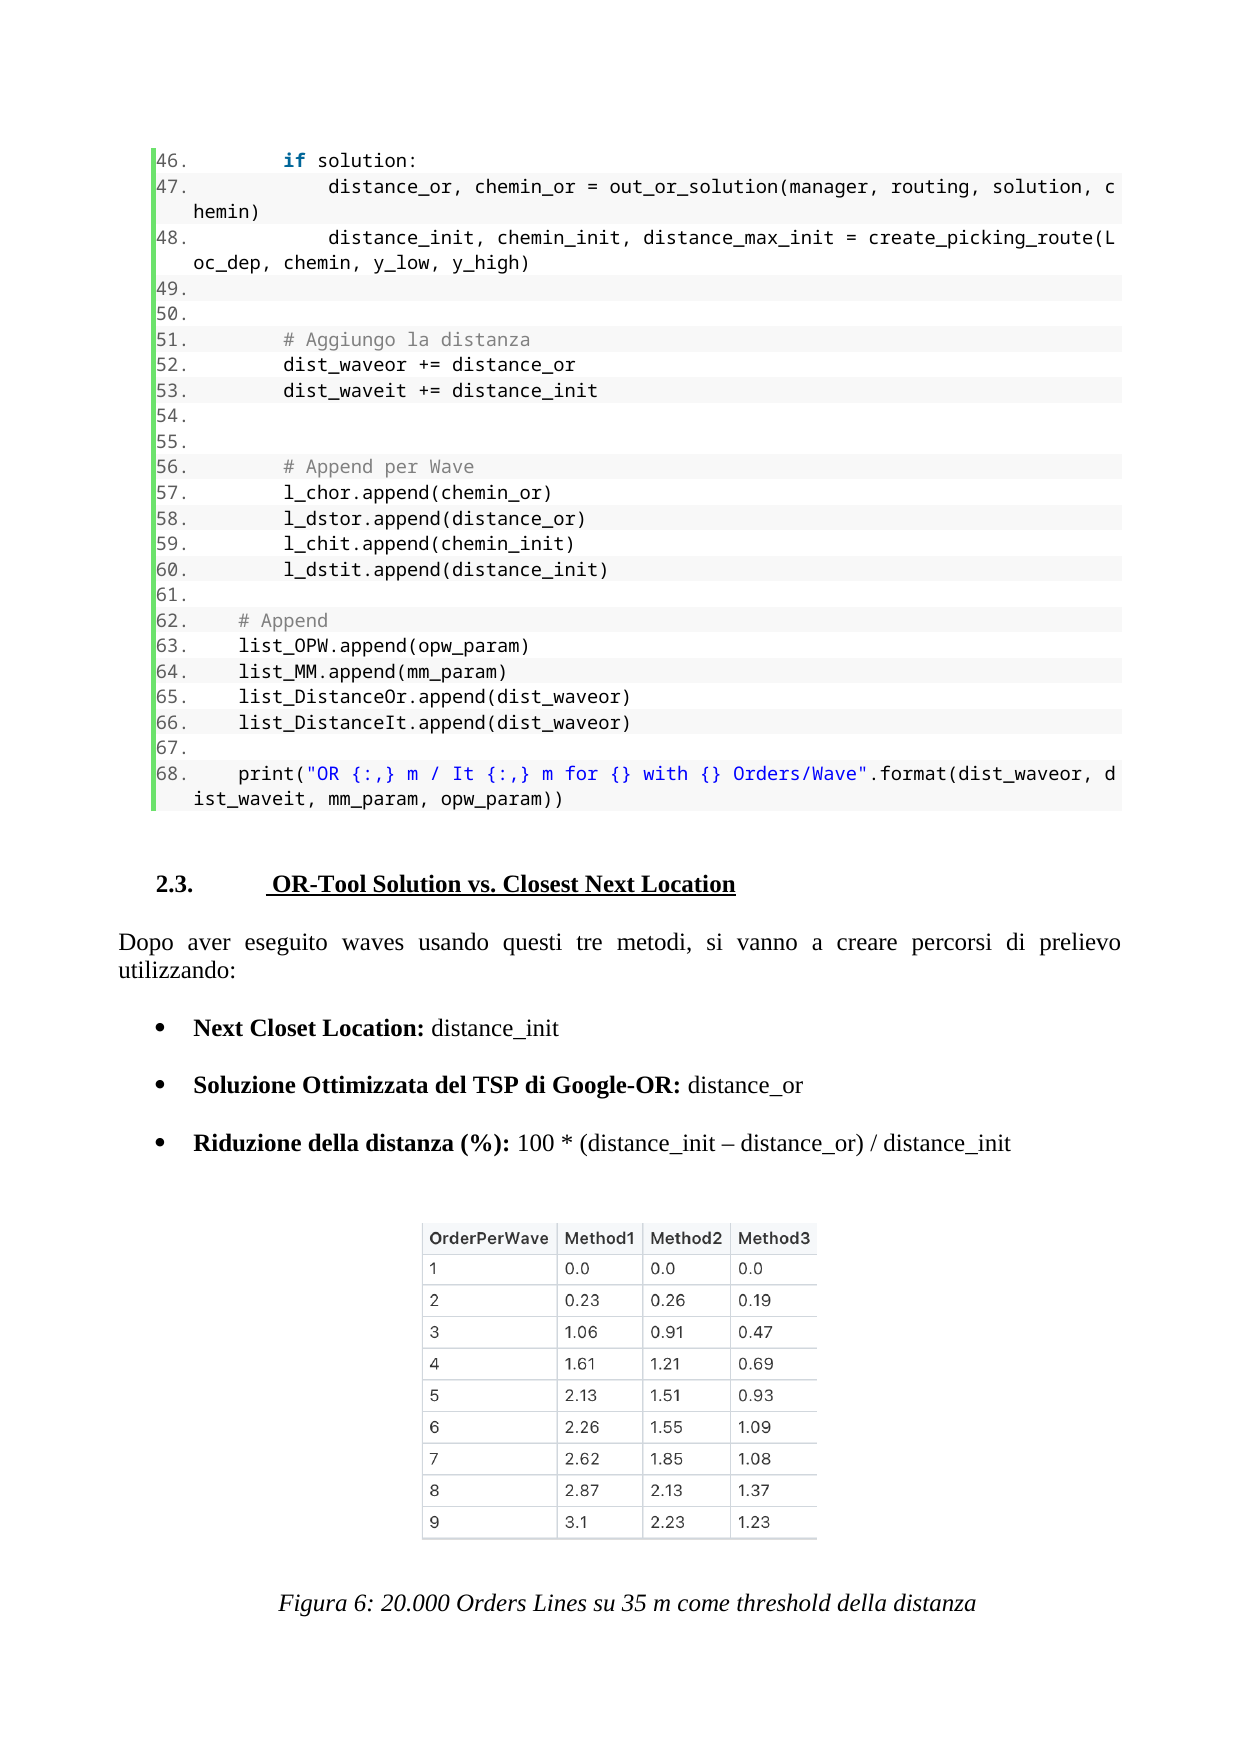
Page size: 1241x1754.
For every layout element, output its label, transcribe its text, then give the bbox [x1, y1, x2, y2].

picture [421, 1223, 817, 1540]
list l_chor.append(chemin_or) [156, 479, 1122, 505]
list l_chit.append(chemin_init) [156, 530, 1122, 556]
list Soluzione Ottimizzata del TSP di Google-OR: distance_or [156, 1070, 1122, 1099]
list l_dstit.append(distance_init) [156, 556, 1122, 581]
list list_DistanceOr.append(dist_waveor) [156, 683, 1122, 709]
list list_MM.append(mm_param) [156, 658, 1122, 683]
list l_dstor.append(distance_or) [156, 505, 1122, 530]
list # Append per Wave [156, 454, 1122, 479]
list Next Closet Location: distance_init [156, 1013, 1122, 1042]
list distance_init, chemin_init, distance_max_init = create_picking_route(Loc_dep, chemin, y_low, y_high) [156, 224, 1122, 275]
list dist_waveor += distance_or [156, 352, 1122, 377]
list if solution: [156, 148, 1122, 173]
list print("OR {:,} m / It {:,} m for {} with {} Orders/Wave".format(dist_waveor, dist_waveit, mm_param, opw_param)) [156, 760, 1122, 811]
list Riduzione della distanza (%): 100 * (distance_init – distance_or) / distance_init [156, 1128, 1122, 1157]
list # Append [156, 607, 1122, 632]
text Dopo aver eseguito waves usando questi tre metodi, si vanno a creare percorsi di prelievo utilizzando: [118, 927, 1122, 984]
text Figura 6: 20.000 Orders Lines su 35 m come threshold della distanza [192, 1588, 1122, 1617]
list list_DistanceIt.append(dist_waveor) [156, 709, 1122, 734]
list OR-Tool Solution vs. Closest Next Location [156, 869, 1122, 898]
list list_OPW.append(opw_param) [156, 632, 1122, 658]
list # Aggiungo la distanza [156, 326, 1122, 352]
list dist_waveit += distance_init [156, 377, 1122, 403]
list distance_or, chemin_or = out_or_solution(manager, routing, solution, chemin) [156, 173, 1122, 224]
